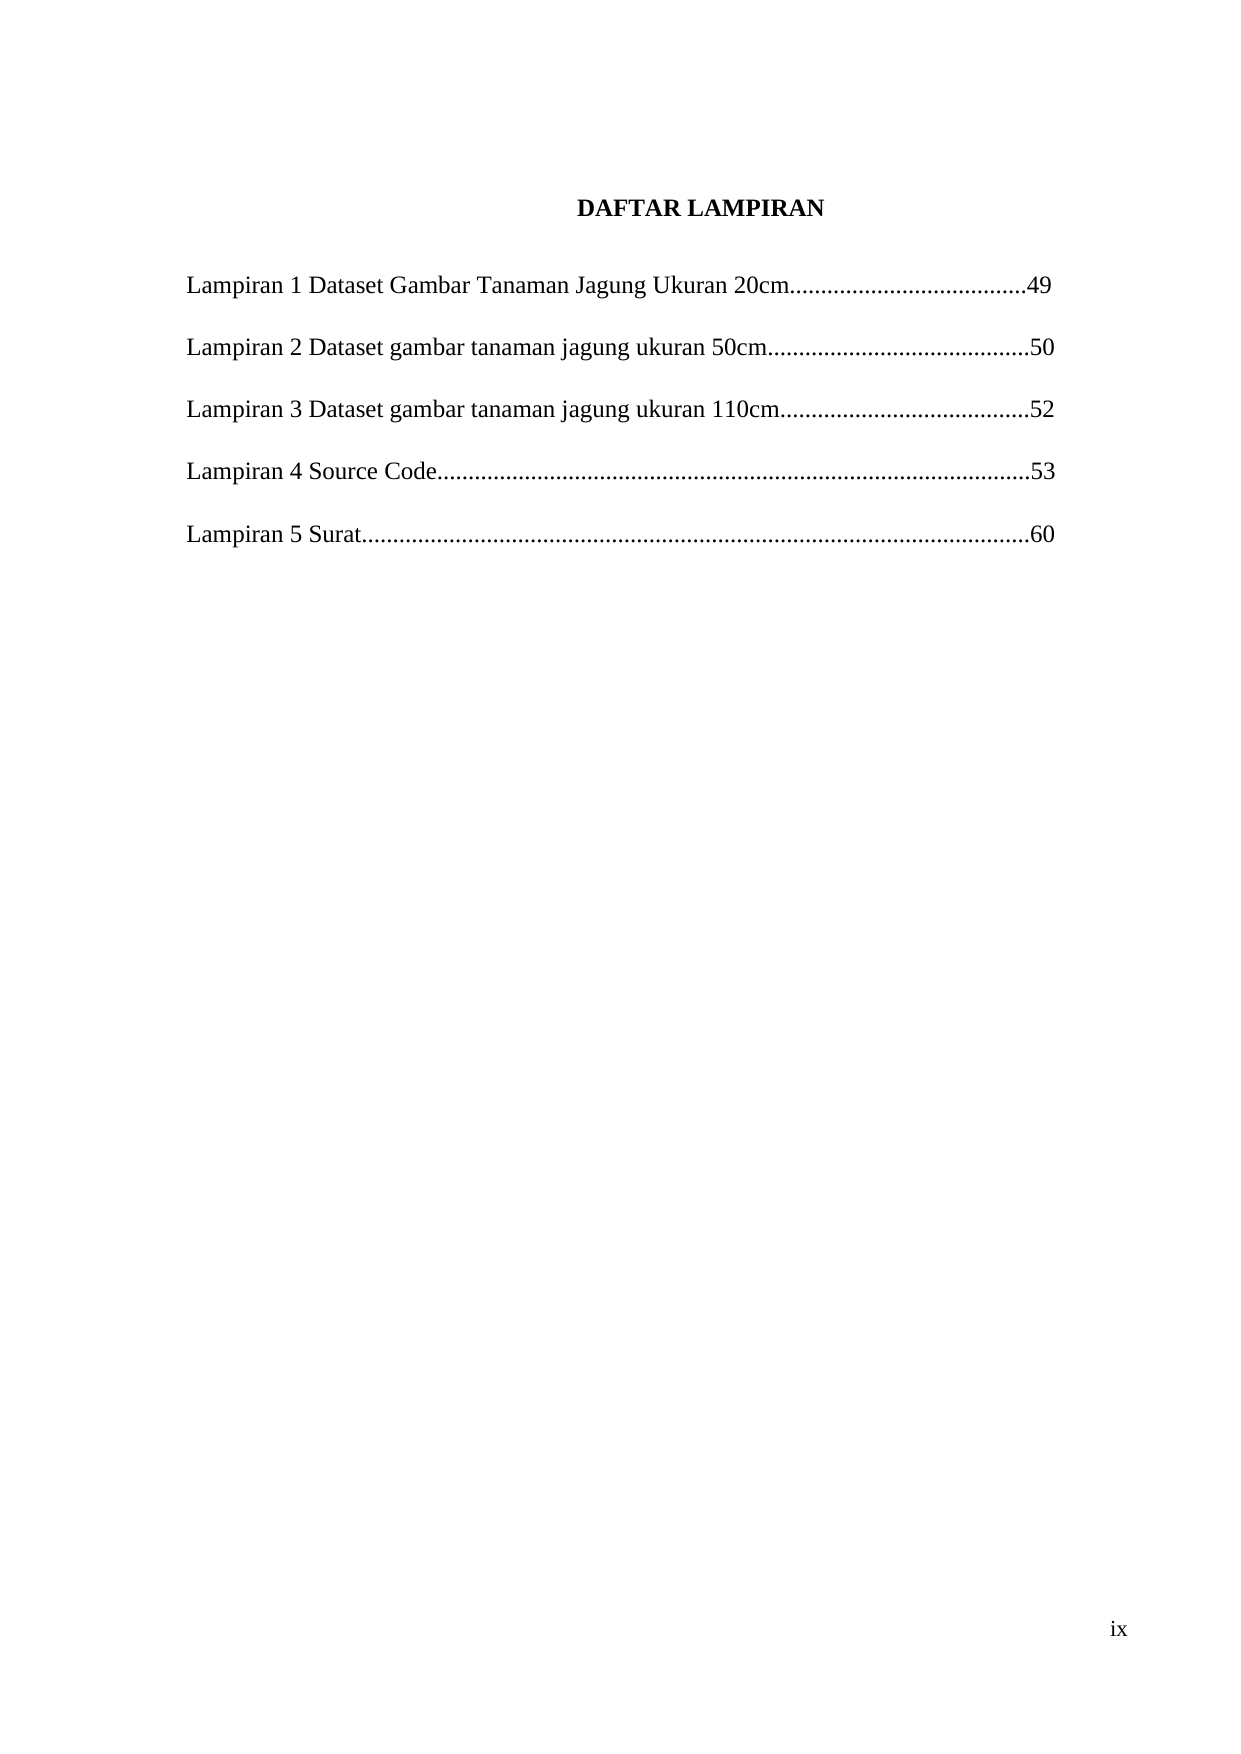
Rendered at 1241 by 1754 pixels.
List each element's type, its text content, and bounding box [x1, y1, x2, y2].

subtitle DAFTAR LAMPIRAN [274, 193, 1128, 222]
text Lampiran 3 Dataset gambar tanaman jagung ukuran 110cm........................................52 [186, 394, 1057, 423]
text Lampiran 2 Dataset gambar tanaman jagung ukuran 50cm..........................................50 [186, 332, 1057, 361]
text Lampiran 1 Dataset Gambar Tanaman Jagung Ukuran 20cm......................................49 [186, 270, 1057, 299]
text Lampiran 4 Source Code...............................................................................................53 [186, 456, 1057, 485]
text Lampiran 5 Surat...........................................................................................................60 [186, 519, 1057, 547]
